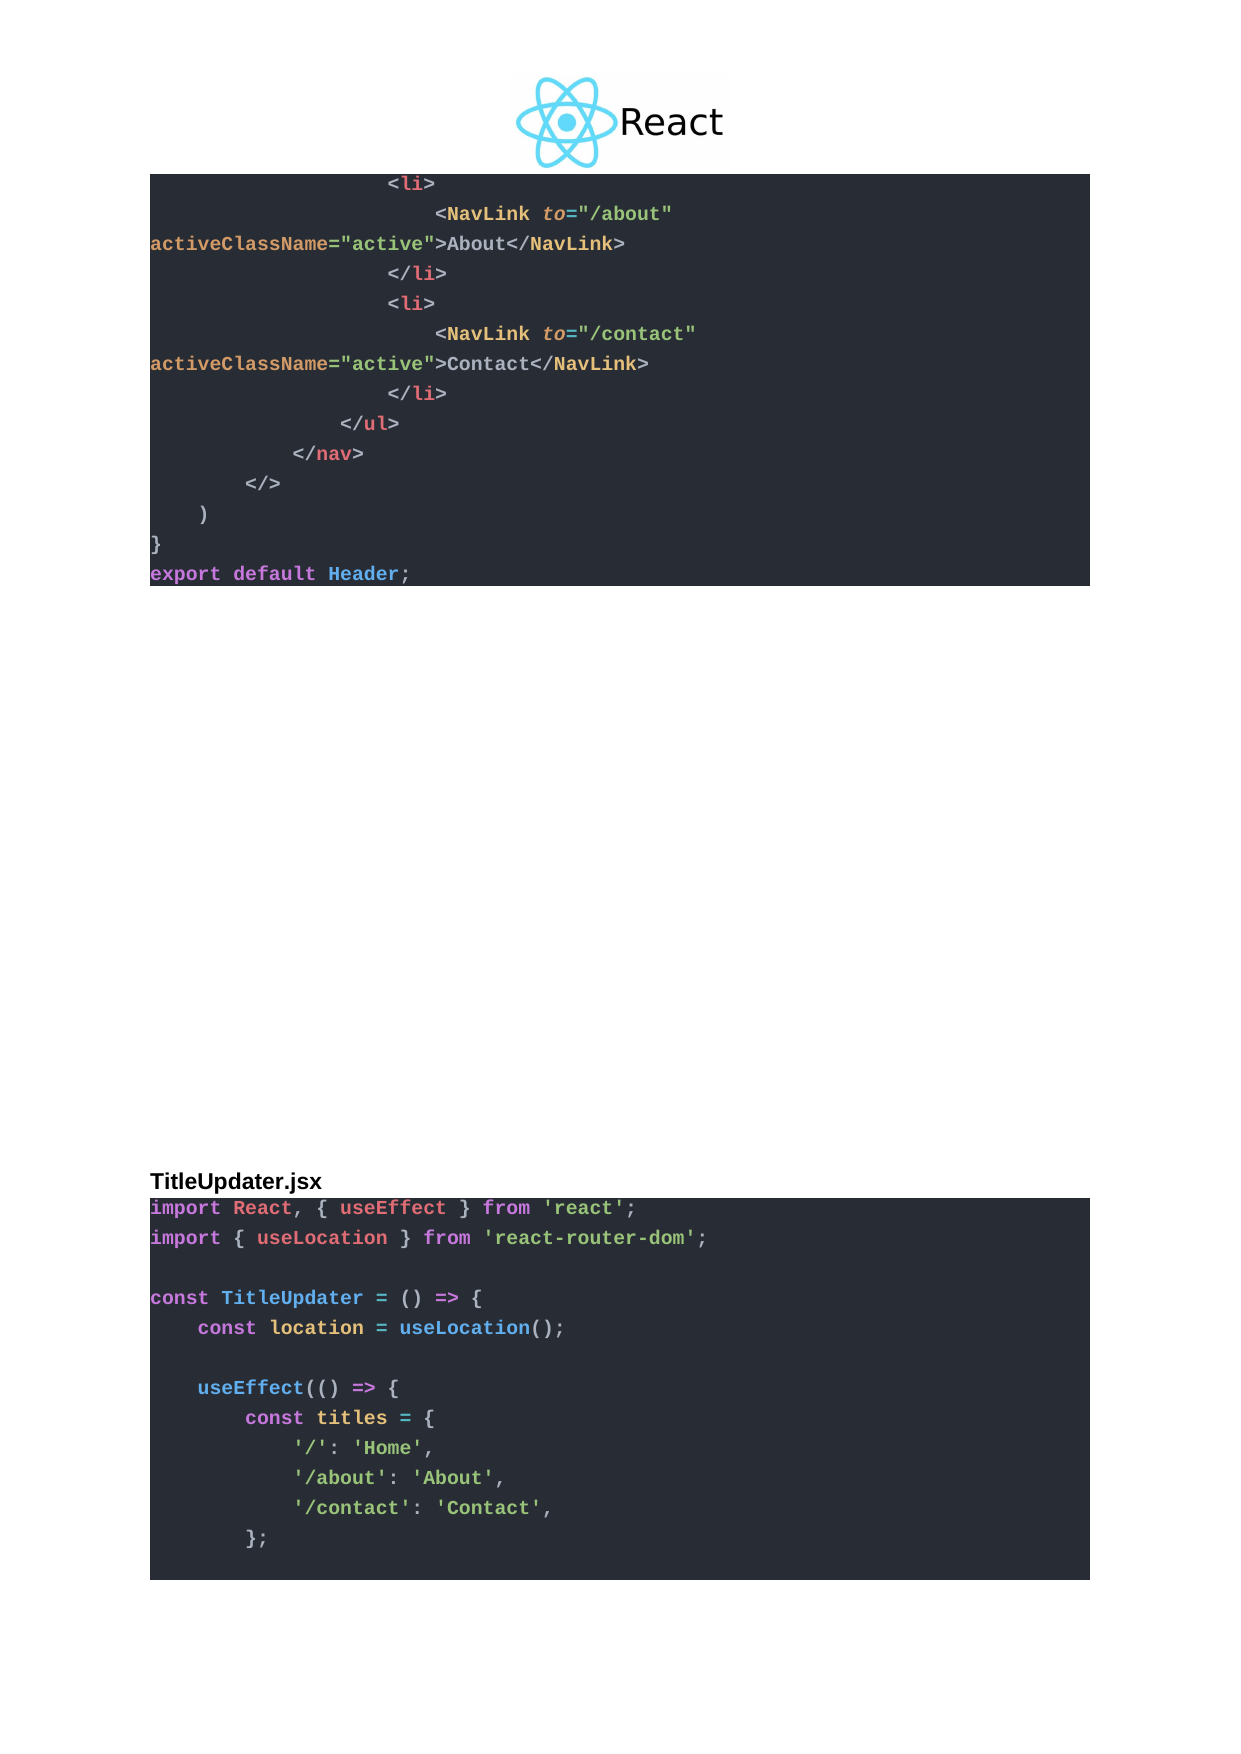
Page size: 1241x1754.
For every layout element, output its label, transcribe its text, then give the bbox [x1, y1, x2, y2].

picture [509, 75, 731, 171]
text }; [150, 1528, 1090, 1550]
text '/': 'Home', [150, 1438, 1090, 1460]
text import React, { useEffect } from 'react'; [150, 1198, 1090, 1220]
text <li> [150, 294, 1090, 316]
text </li> [150, 264, 1090, 286]
text </> [150, 474, 1090, 496]
text const location = useLocation(); [150, 1318, 1090, 1340]
text '/about': 'About', [150, 1468, 1090, 1490]
text </ul> [150, 414, 1090, 436]
text ) [150, 504, 1090, 526]
text <NavLink to="/contact" activeClassName="active">Contact</NavLink> [150, 324, 1090, 376]
text TitleUpdater.jsx [150, 1168, 1090, 1194]
text } [150, 534, 1090, 556]
text '/contact': 'Contact', [150, 1498, 1090, 1520]
text const titles = { [150, 1408, 1090, 1430]
text import { useLocation } from 'react-router-dom'; [150, 1228, 1090, 1250]
text <NavLink to="/about" activeClassName="active">About</NavLink> [150, 204, 1090, 256]
text </nav> [150, 444, 1090, 466]
text <li> [150, 174, 1090, 196]
text useEffect(() => { [150, 1378, 1090, 1400]
text const TitleUpdater = () => { [150, 1288, 1090, 1310]
text export default Header; [150, 564, 1090, 586]
text </li> [150, 384, 1090, 406]
